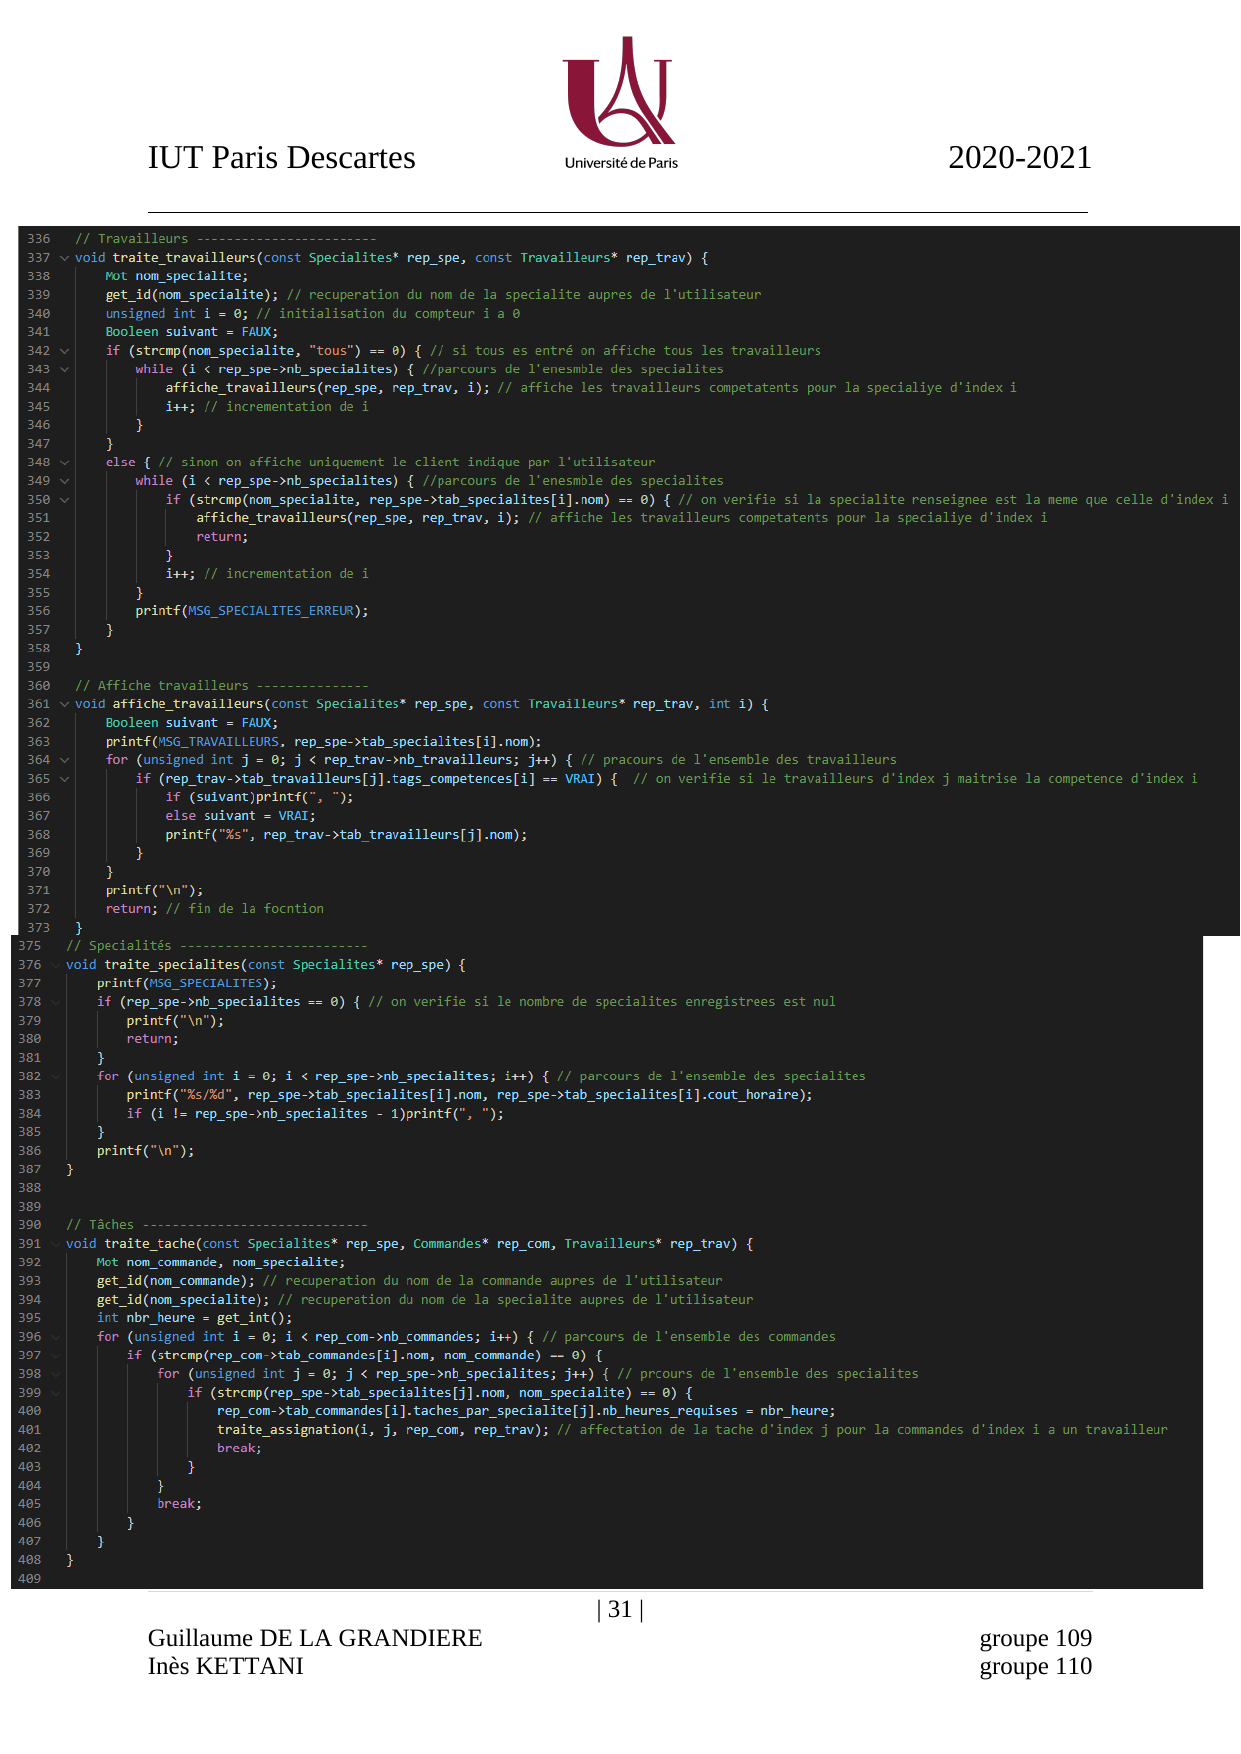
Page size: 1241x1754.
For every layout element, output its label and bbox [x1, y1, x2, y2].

picture [11, 226, 1240, 1589]
picture [553, 35, 687, 169]
